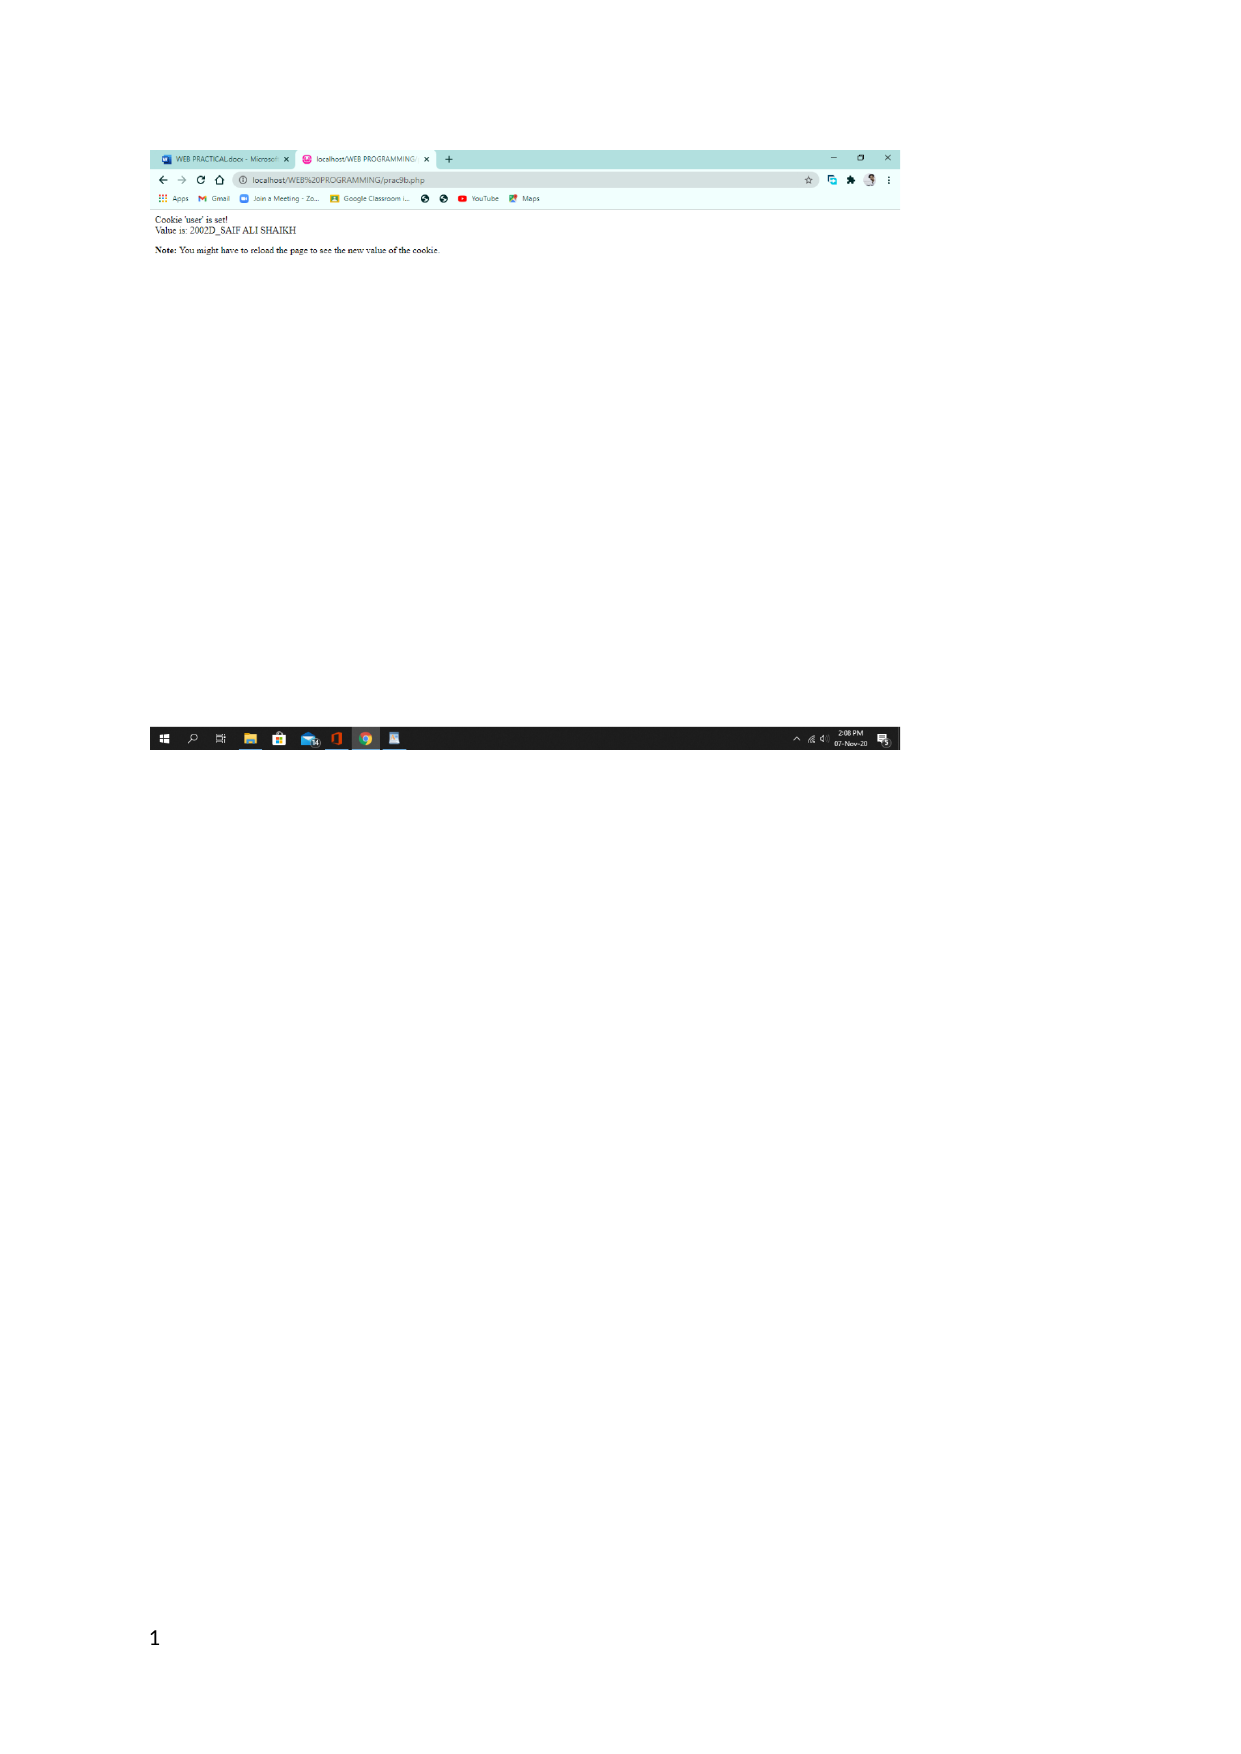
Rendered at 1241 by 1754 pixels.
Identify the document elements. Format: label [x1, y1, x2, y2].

picture [150, 150, 901, 750]
